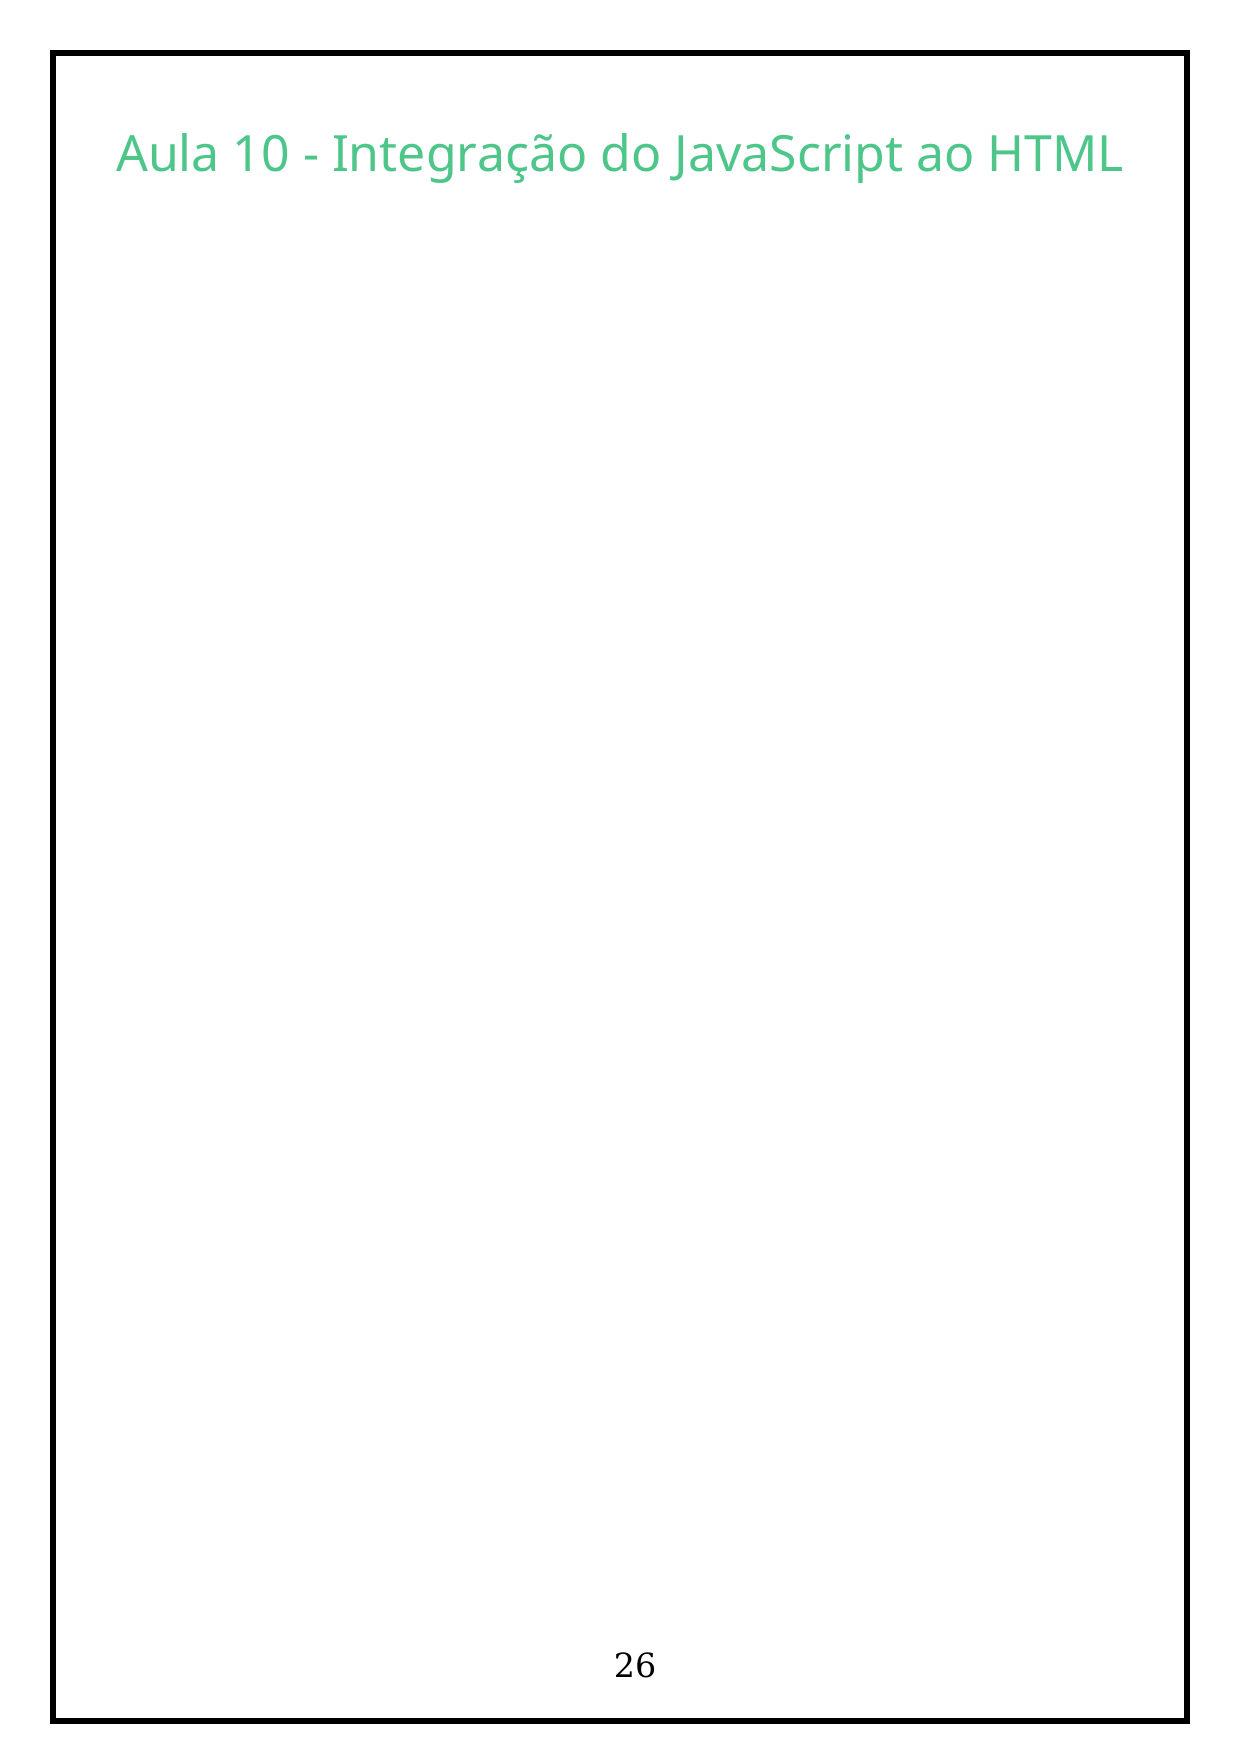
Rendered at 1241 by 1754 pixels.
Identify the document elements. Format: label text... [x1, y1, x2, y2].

subtitle Aula 10 - Integração do JavaScript ao HTML [88, 118, 1152, 186]
